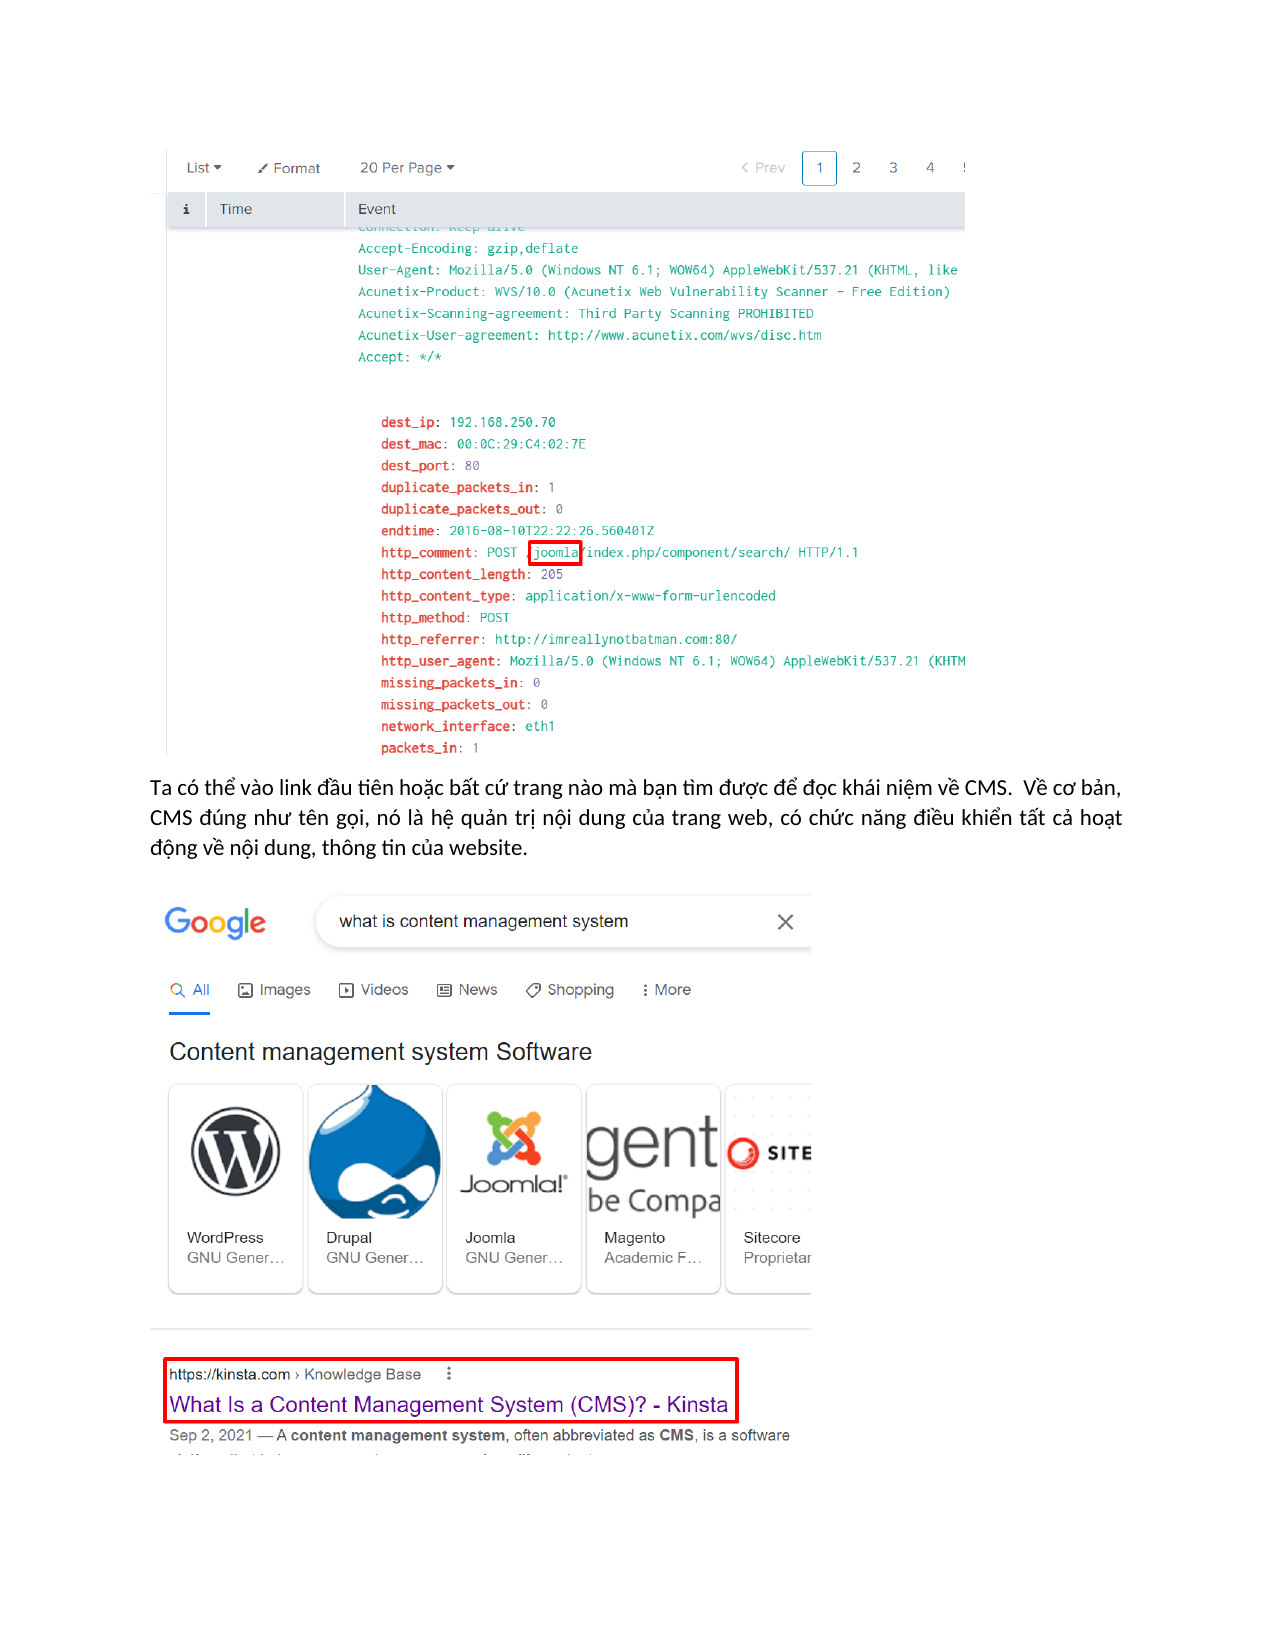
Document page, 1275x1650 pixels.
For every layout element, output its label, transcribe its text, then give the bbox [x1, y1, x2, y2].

picture [150, 880, 812, 1455]
picture [150, 150, 965, 755]
text Ta có thể vào link đầu tiên hoặc bất cứ trang nào mà bạn tìm được để đọc khái niệm về CMS. Về cơ bản, CMS đúng như tên gọi, nó là hệ quản trị nội dung của trang web, có chức năng điều khiển tất cả hoạt động về nội dung, thông tin của website. [150, 773, 1125, 861]
